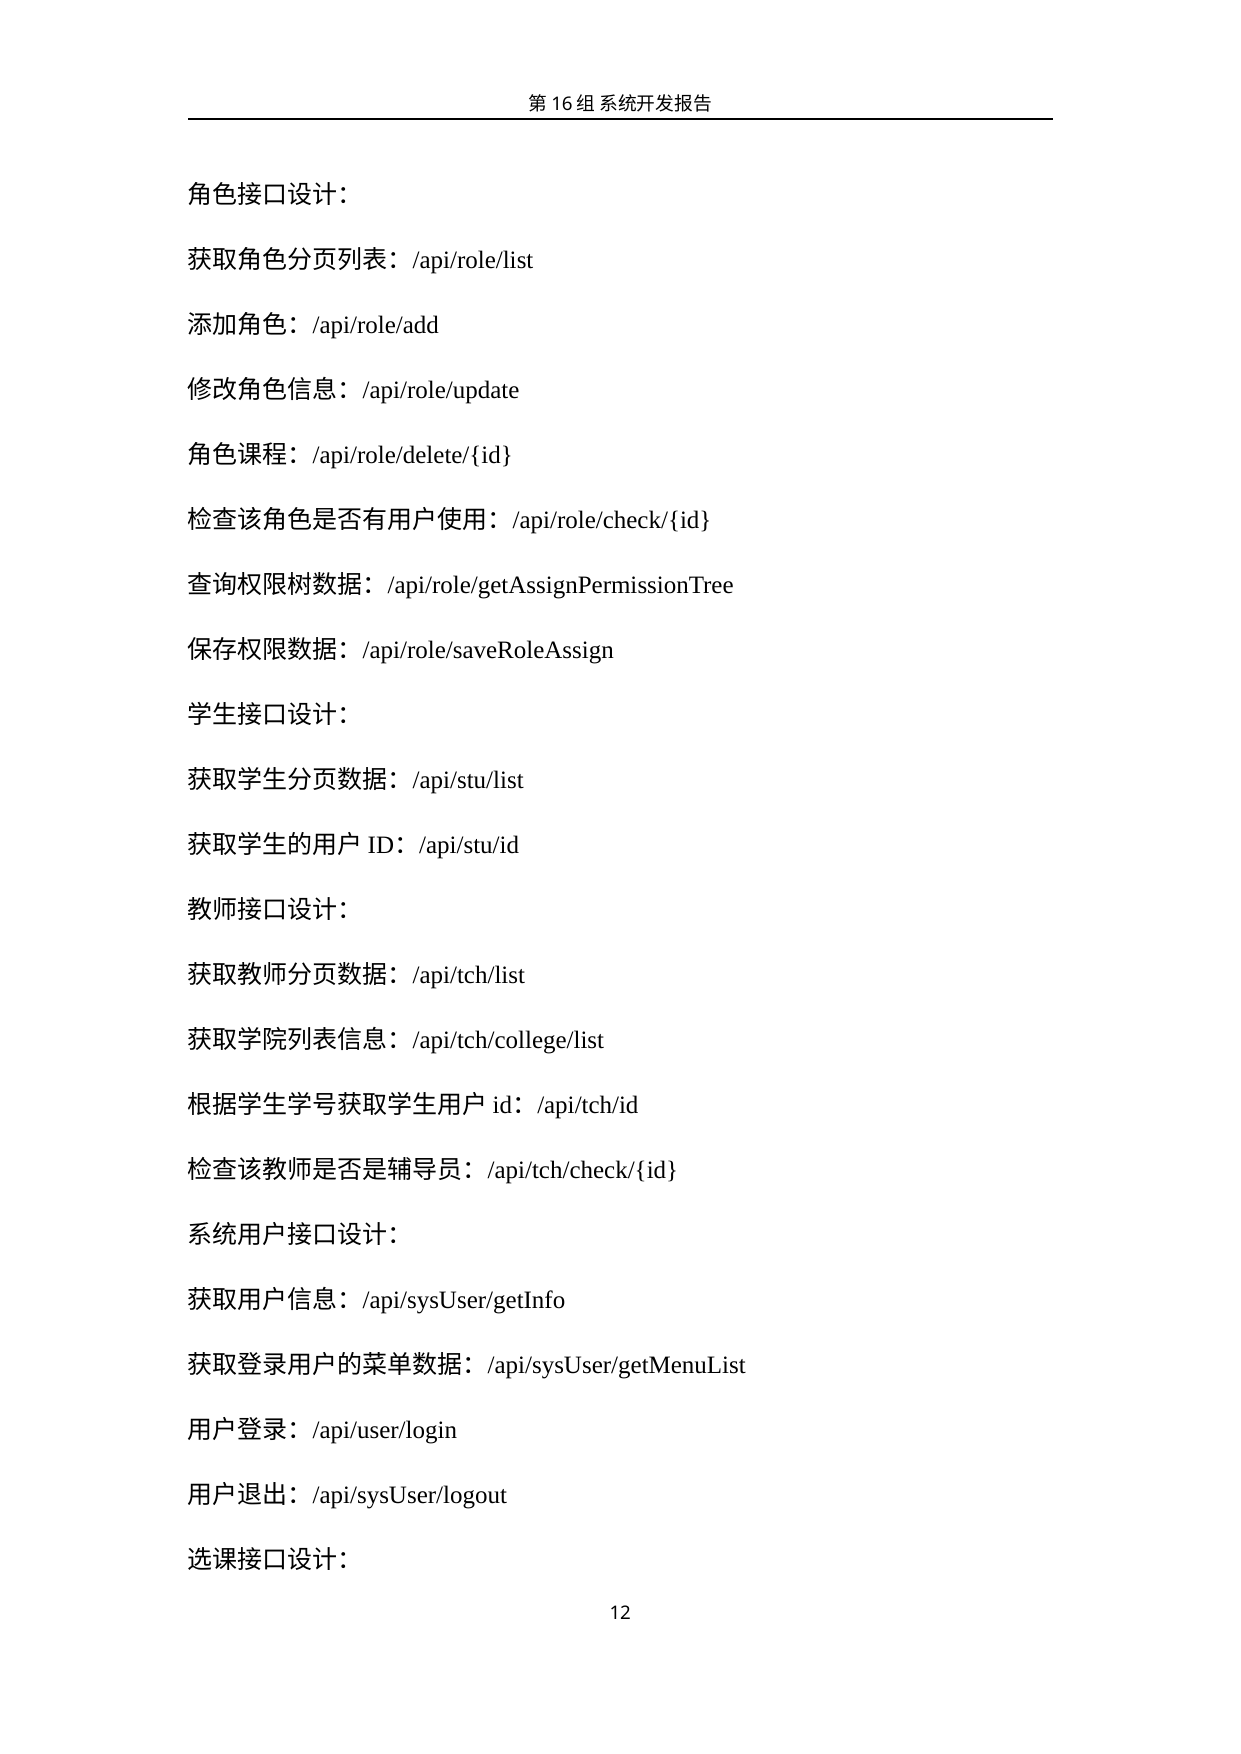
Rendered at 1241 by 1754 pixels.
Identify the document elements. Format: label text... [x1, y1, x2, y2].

text 教师接口设计： [187, 875, 1053, 940]
text 获取用户信息：/api/sysUser/getInfo [187, 1265, 1053, 1330]
text 获取学生分页数据：/api/stu/list [187, 745, 1053, 810]
text 根据学生学号获取学生用户id：/api/tch/id [187, 1070, 1053, 1135]
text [187, 1525, 1053, 1590]
text 获取登录用户的菜单数据：/api/sysUser/getMenuList [187, 1330, 1053, 1395]
text 检查该角色是否有用户使用：/api/role/check/{id} [187, 485, 1053, 550]
text 查询权限树数据：/api/role/getAssignPermissionTree [187, 550, 1053, 615]
text 获取学院列表信息：/api/tch/college/list [187, 1005, 1053, 1070]
text 用户登录：/api/user/login [187, 1395, 1053, 1460]
text 添加角色：/api/role/add [187, 290, 1053, 355]
text 保存权限数据：/api/role/saveRoleAssign [187, 615, 1053, 680]
text 角色接口设计： 获取角色分页列表：/api/role/list [187, 160, 1053, 290]
text 用户退出：/api/sysUser/logout [187, 1460, 1053, 1525]
text 检查该教师是否是辅导员：/api/tch/check/{id} [187, 1135, 1053, 1200]
text 获取学生的用户ID：/api/stu/id [187, 810, 1053, 875]
text 系统用户接口设计： [187, 1200, 1053, 1265]
text 获取教师分页数据：/api/tch/list [187, 940, 1053, 1005]
text 学生接口设计： [187, 680, 1053, 745]
text 修改角色信息：/api/role/update [187, 355, 1053, 420]
text 角色课程：/api/role/delete/{id} [187, 420, 1053, 485]
